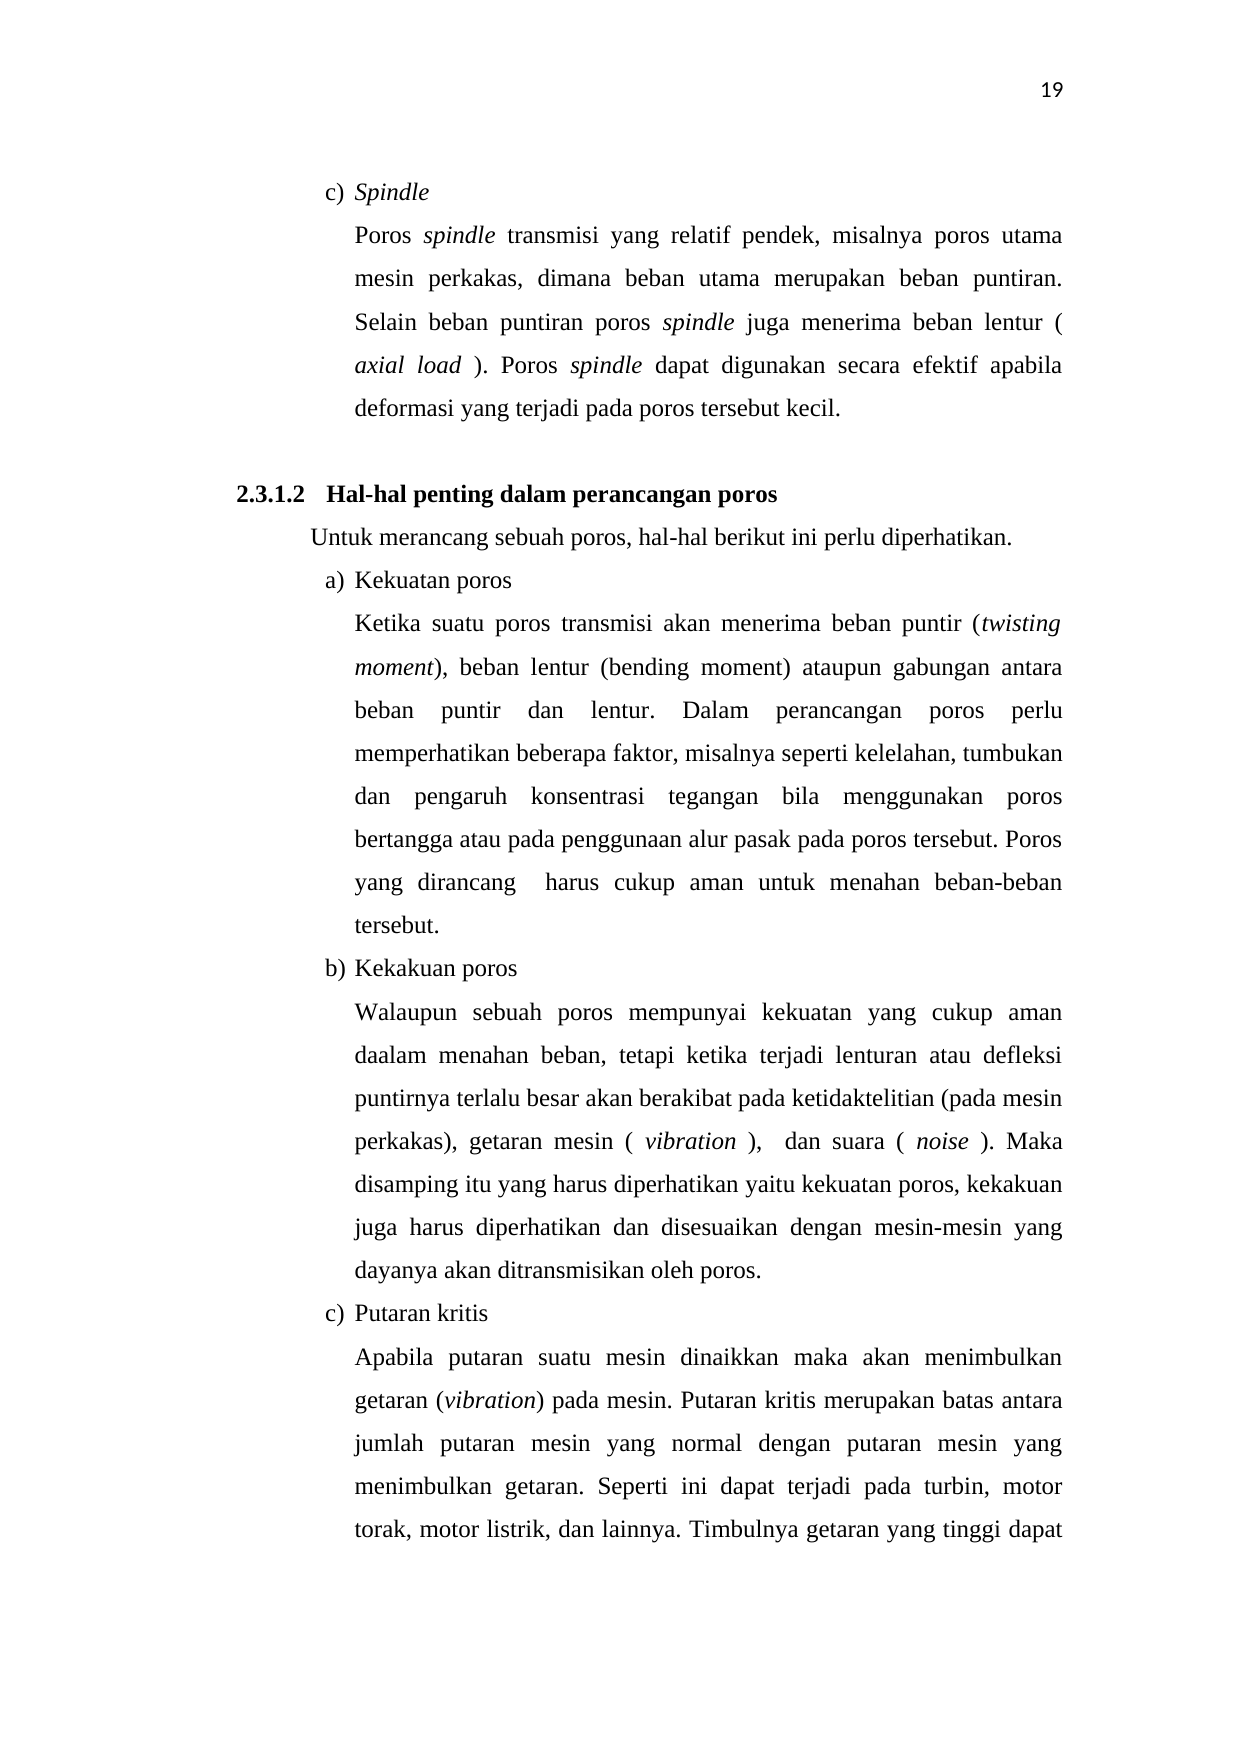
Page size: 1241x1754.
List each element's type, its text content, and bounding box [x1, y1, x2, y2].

list Kekuatan poros [325, 565, 1063, 594]
list Putaran kritis [325, 1298, 1063, 1327]
list Untuk merancang sebuah poros, hal-hal berikut ini perlu diperhatikan. [310, 522, 1063, 551]
list Spindle [325, 177, 1063, 206]
list Kekakuan poros [325, 953, 1063, 982]
subtitle Hal-hal penting dalam perancangan poros [236, 479, 1063, 508]
text Poros spindle transmisi yang relatif pendek, misalnya poros utama mesin perkakas, dimana beban utama merupakan beban puntiran. Selain beban puntiran poros spindle juga menerima beban lentur ( axial load ). Poros spindle dapat digunakan secara efektif apabila deformasi yang terjadi pada poros tersebut kecil. [354, 220, 1063, 422]
text Walaupun sebuah poros mempunyai kekuatan yang cukup aman daalam menahan beban, tetapi ketika terjadi lenturan atau defleksi puntirnya terlalu besar akan berakibat pada ketidaktelitian (pada mesin perkakas), getaran mesin ( vibration ), dan suara ( noise ). Maka disamping itu yang harus diperhatikan yaitu kekuatan poros, kekakuan juga harus diperhatikan dan disesuaikan dengan mesin-mesin yang dayanya akan ditransmisikan oleh poros. [354, 997, 1063, 1284]
text Ketika suatu poros transmisi akan menerima beban puntir (twisting moment), beban lentur (bending moment) ataupun gabungan antara beban puntir dan lentur. Dalam perancangan poros perlu memperhatikan beberapa faktor, misalnya seperti kelelahan, tumbukan dan pengaruh konsentrasi tegangan bila menggunakan poros bertangga atau pada penggunaan alur pasak pada poros tersebut. Poros yang dirancang harus cukup aman untuk menahan beban-beban tersebut. [354, 608, 1063, 939]
